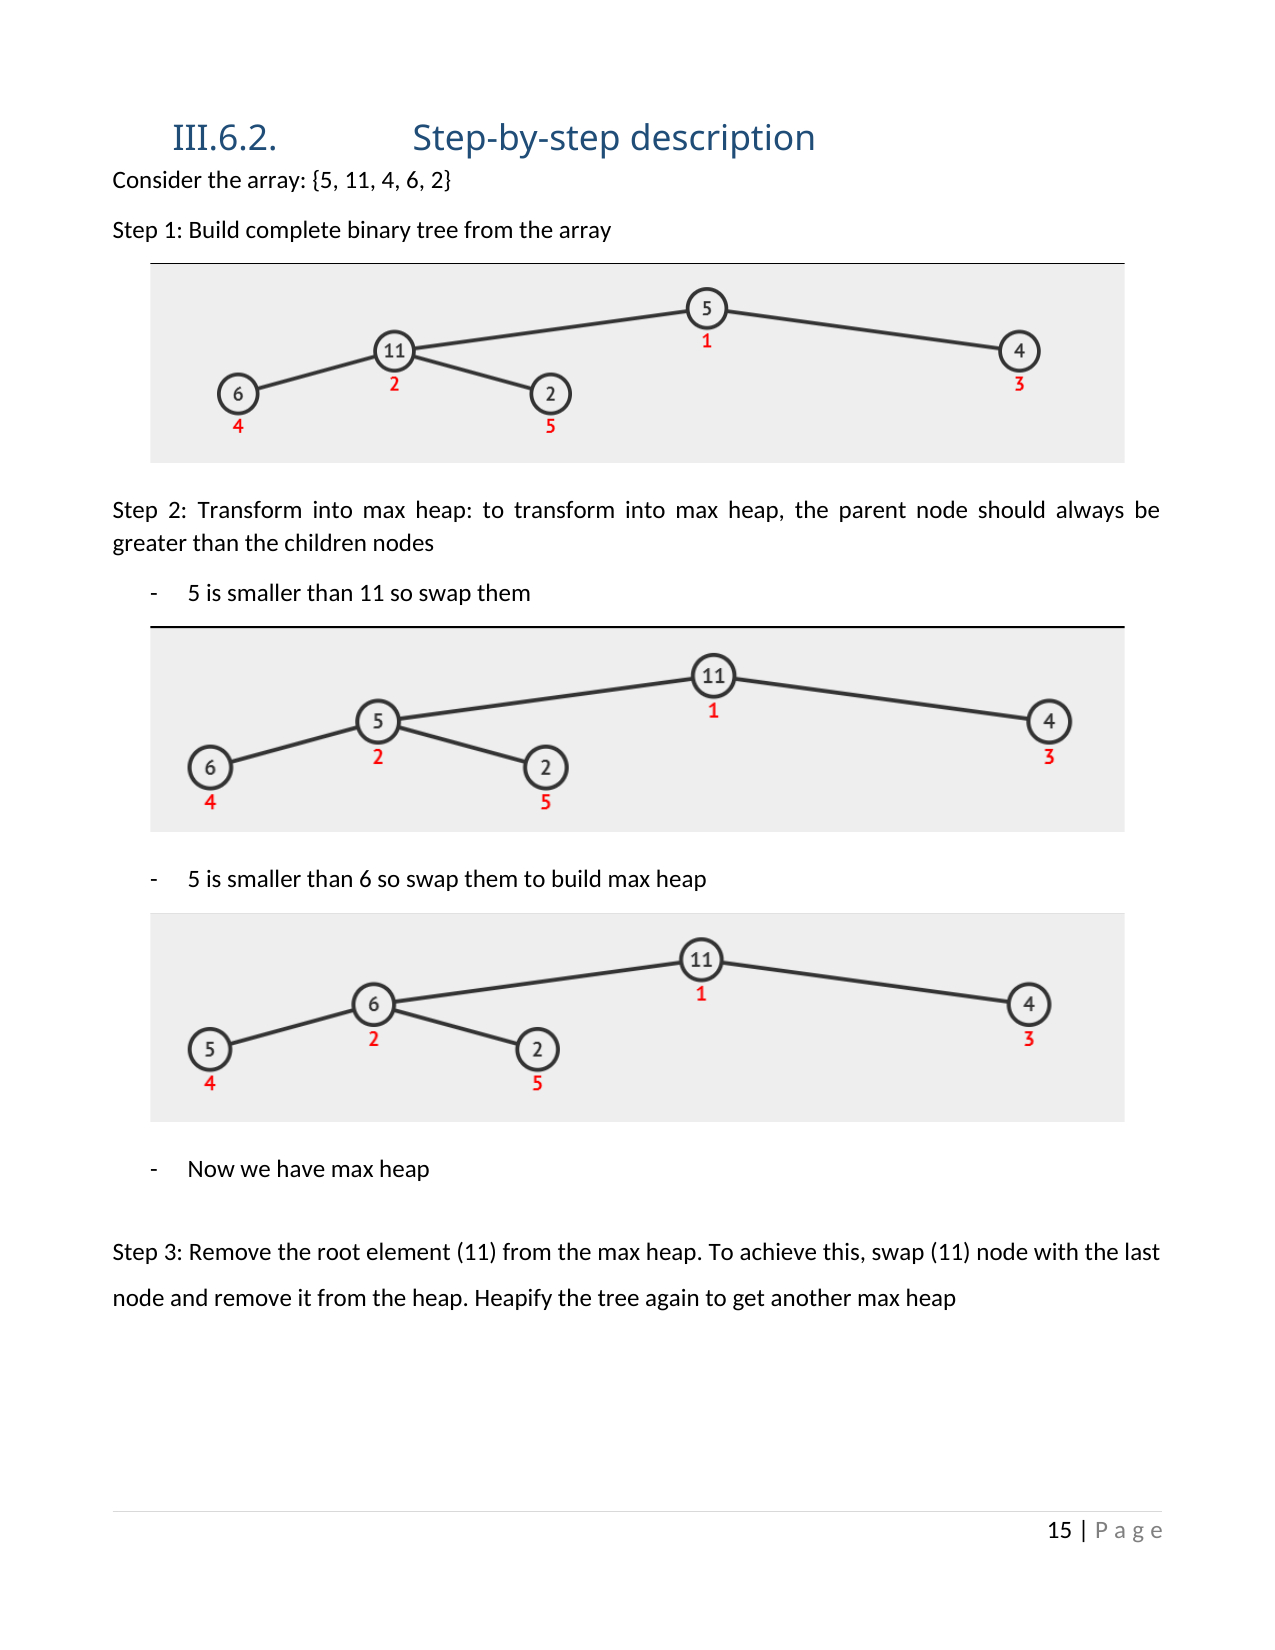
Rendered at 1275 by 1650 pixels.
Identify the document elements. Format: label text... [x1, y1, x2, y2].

picture [150, 913, 1125, 1122]
list 5 is smaller than 6 so swap them to build max heap [150, 863, 1162, 894]
text Step 3: Remove the root element (11) from the max heap. To achieve this, swap (11) node with the last node and remove it from the heap. Heapify the tree again to get another max heap [112, 1236, 1162, 1312]
picture [150, 263, 1125, 463]
text Consider the array: {5, 11, 4, 6, 2} [112, 164, 1162, 195]
list Now we have max heap [150, 1153, 1162, 1184]
text Step 2: Transform into max heap: to transform into max heap, the parent node should always be greater than the children nodes [112, 494, 1162, 558]
subtitle Step-by-step description [172, 112, 1162, 161]
text Step 1: Build complete binary tree from the array [112, 214, 1162, 245]
picture [150, 626, 1125, 832]
list 5 is smaller than 11 so swap them [150, 577, 1162, 607]
